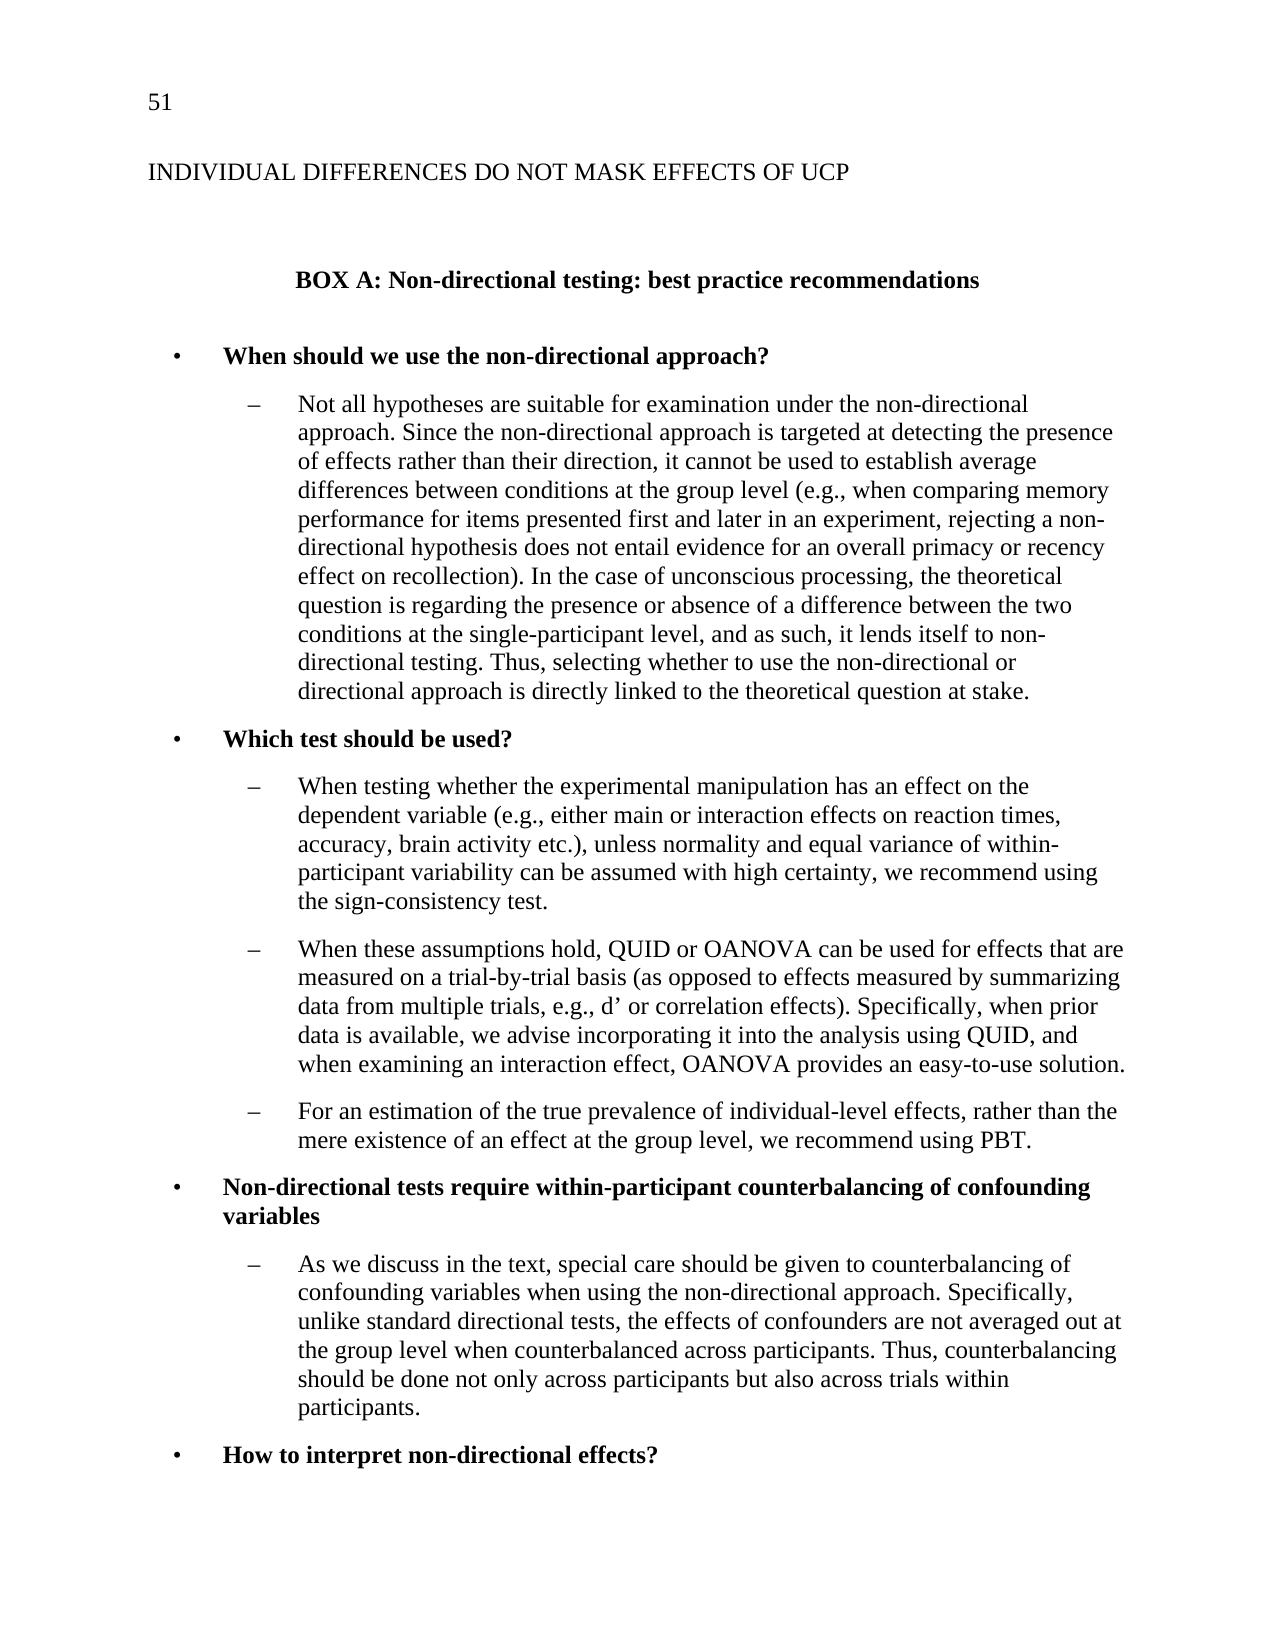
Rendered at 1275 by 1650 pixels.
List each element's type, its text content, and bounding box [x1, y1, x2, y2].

list As we discuss in the text, special care should be given to counterbalancing of confounding variables when using the non-directional approach. Specifically, unlike standard directional tests, the effects of confounders are not averaged out at the group level when counterbalanced across participants. Thus, counterbalancing should be done not only across participants but also across trials within participants. [248, 1249, 1127, 1421]
list When should we use the non-directional approach? [173, 341, 1127, 370]
list Not all hypotheses are suitable for examination under the non-directional approach. Since the non-directional approach is targeted at detecting the presence of effects rather than their direction, it cannot be used to establish average differences between conditions at the group level (e.g., when comparing memory performance for items presented first and later in an experiment, rejecting a non-directional hypothesis does not entail evidence for an overall primacy or recency effect on recollection). In the case of unconscious processing, the theoretical question is regarding the presence or absence of a difference between the two conditions at the single-participant level, and as such, it lends itself to non-directional testing. Thus, selecting whether to use the non-directional or directional approach is directly linked to the theoretical question at stake. [248, 389, 1127, 705]
subtitle BOX A: Non-directional testing: best practice recommendations [148, 265, 1127, 294]
list Which test should be used? [173, 724, 1127, 752]
list Non-directional tests require within-participant counterbalancing of confounding variables [173, 1172, 1127, 1230]
list When testing whether the experimental manipulation has an effect on the dependent variable (e.g., either main or interaction effects on reaction times, accuracy, brain activity etc.), unless normality and equal variance of within-participant variability can be assumed with high certainty, we recommend using the sign-consistency test. [248, 771, 1127, 915]
list For an estimation of the true prevalence of individual-level effects, rather than the mere existence of an effect at the group level, we recommend using PBT. [248, 1096, 1127, 1154]
list How to interpret non-directional effects? [173, 1440, 1127, 1469]
list When these assumptions hold, QUID or OANOVA can be used for effects that are measured on a trial-by-trial basis (as opposed to effects measured by summarizing data from multiple trials, e.g., d’ or correlation effects). Specifically, when prior data is available, we advise incorporating it into the analysis using QUID, and when examining an interaction effect, OANOVA provides an easy-to-use solution. [248, 934, 1127, 1077]
